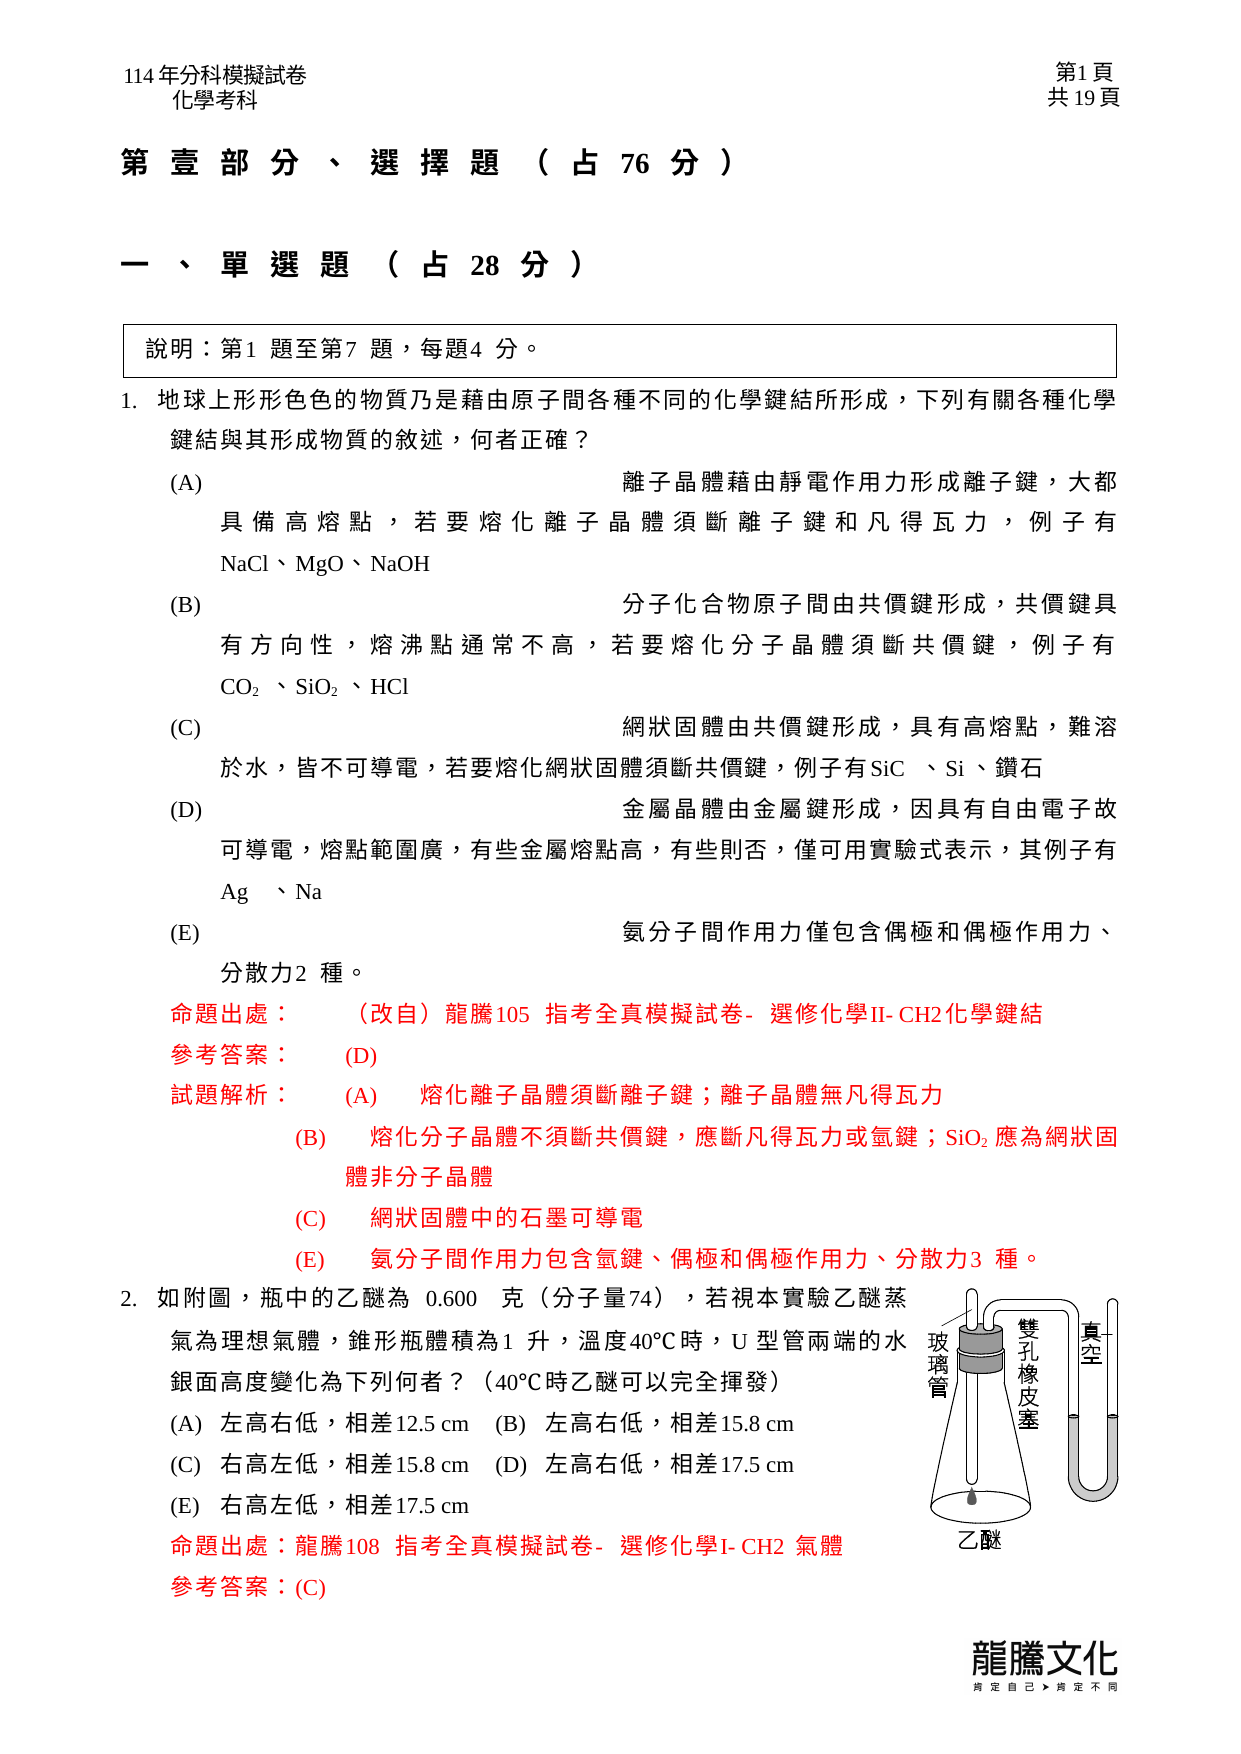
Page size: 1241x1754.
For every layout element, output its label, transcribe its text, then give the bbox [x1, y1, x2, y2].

text 參考答案： (D) [158, 1033, 1120, 1073]
text 第壹部分、選擇題（占76分） [120, 119, 1120, 201]
text 試題解析： (A) 熔化離子晶體須斷離子鍵；離子晶體無凡得瓦力 [158, 1073, 1120, 1114]
text 一、單選題（占28分） [120, 222, 1120, 304]
picture [963, 1638, 1123, 1695]
text (C) 網狀固體由共價鍵形成，具有高熔點，難溶於水，皆不可導電，若要熔化網狀固體須斷共價鍵，例子有SiC、Si、鑽石 [158, 705, 1120, 787]
text (E) 氨分子間作用力包含氫鍵、偶極和偶極作用力、分散力3種。 [283, 1237, 1120, 1278]
text 2. 如附圖，瓶中的乙醚為0.600克（分子量74），若視本實驗乙醚蒸氣為理想氣體，錐形瓶體積為1升，溫度40℃時，U型管兩端的水銀面高度變化為下列何者？（40℃時乙醚可以完全揮發） (A)左高右低，相差12.5 cm (B)左高右低，相差15.8 cm (C)右高左低，相差15.8 cm (D)左高右低，相差17.5 cm (E)右高左低，相差17.5 cm [120, 1278, 1120, 1524]
text (D) 金屬晶體由金屬鍵形成，因具有自由電子故可導電，熔點範圍廣，有些金屬熔點高，有些則否，僅可用實驗式表示，其例子有Ag、Na [158, 787, 1120, 910]
text (E) 氨分子間作用力僅包含偶極和偶極作用力、分散力2種。 [158, 910, 1120, 992]
text 參考答案：(C) [158, 1565, 1120, 1606]
text 命題出處：龍騰108指考全真模擬試卷-選修化學I- CH2氣體 [158, 1524, 1120, 1565]
text 說明：第1題至第7題，每題4分。 [124, 325, 1116, 377]
text 命題出處： （改自）龍騰105指考全真模擬試卷-選修化學II- CH2化學鍵結 [158, 992, 1120, 1033]
text (C) 網狀固體中的石墨可導電 [283, 1196, 1120, 1237]
text (B) 熔化分子晶體不須斷共價鍵，應斷凡得瓦力或氫鍵；SiO2應為網狀固體非分子晶體 [283, 1114, 1120, 1196]
text (B) 分子化合物原子間由共價鍵形成，共價鍵具有方向性，熔沸點通常不高，若要熔化分子晶體須斷共價鍵，例子有CO2、SiO2、HCl [158, 582, 1120, 705]
text 1. 地球上形形色色的物質乃是藉由原子間各種不同的化學鍵結所形成，下列有關各種化學鍵結與其形成物質的敘述，何者正確？ [120, 378, 1120, 459]
text (A) 離子晶體藉由靜電作用力形成離子鍵，大都具備高熔點，若要熔化離子晶體須斷離子鍵和凡得瓦力，例子有NaCl、MgO、NaOH [158, 459, 1120, 582]
